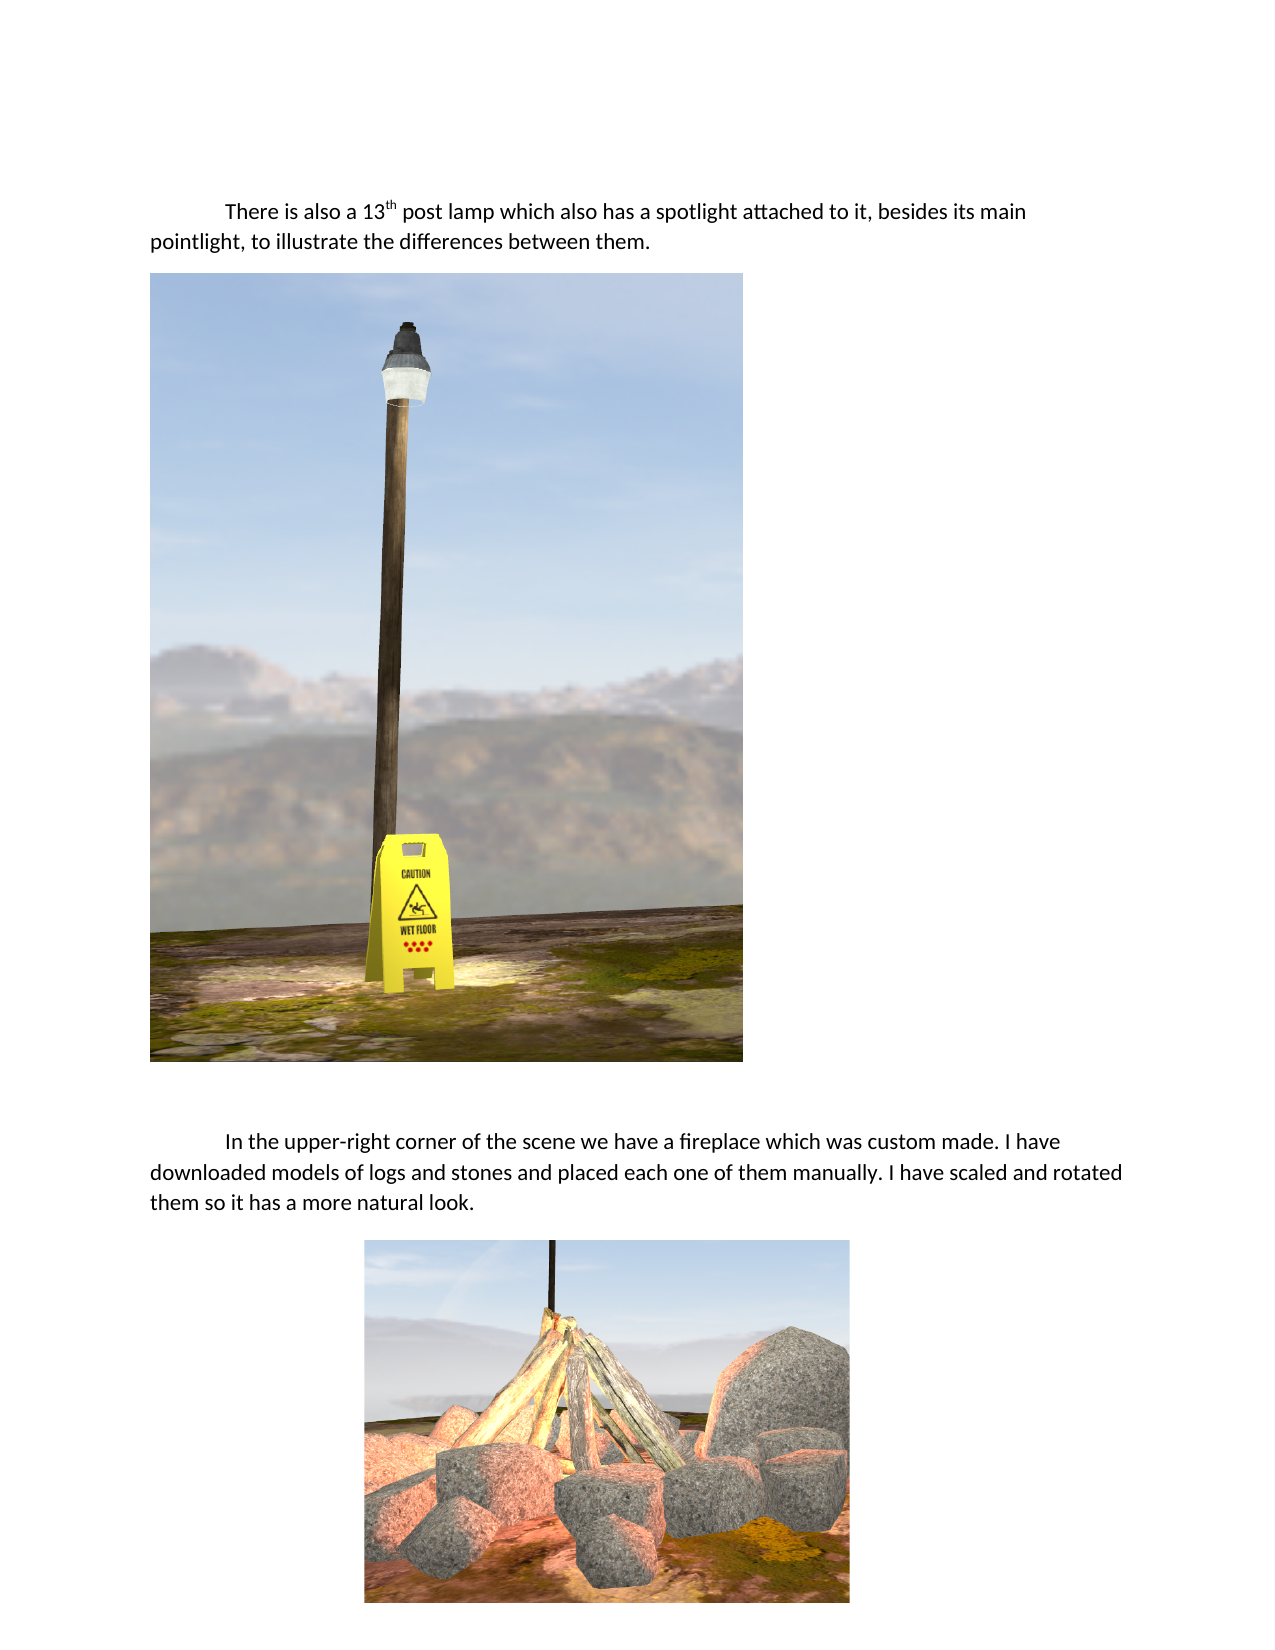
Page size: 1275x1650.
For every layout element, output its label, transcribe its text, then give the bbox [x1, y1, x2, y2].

picture [364, 1240, 850, 1603]
text In the upper-right corner of the scene we have a fireplace which was custom made. I have downloaded models of logs and stones and placed each one of them manually. I have scaled and rotated them so it has a more natural look. [150, 1127, 1125, 1216]
picture [150, 273, 743, 1062]
text There is also a 13th post lamp which also has a spotlight attached to it, besides its main pointlight, to illustrate the differences between them. [150, 197, 1125, 255]
